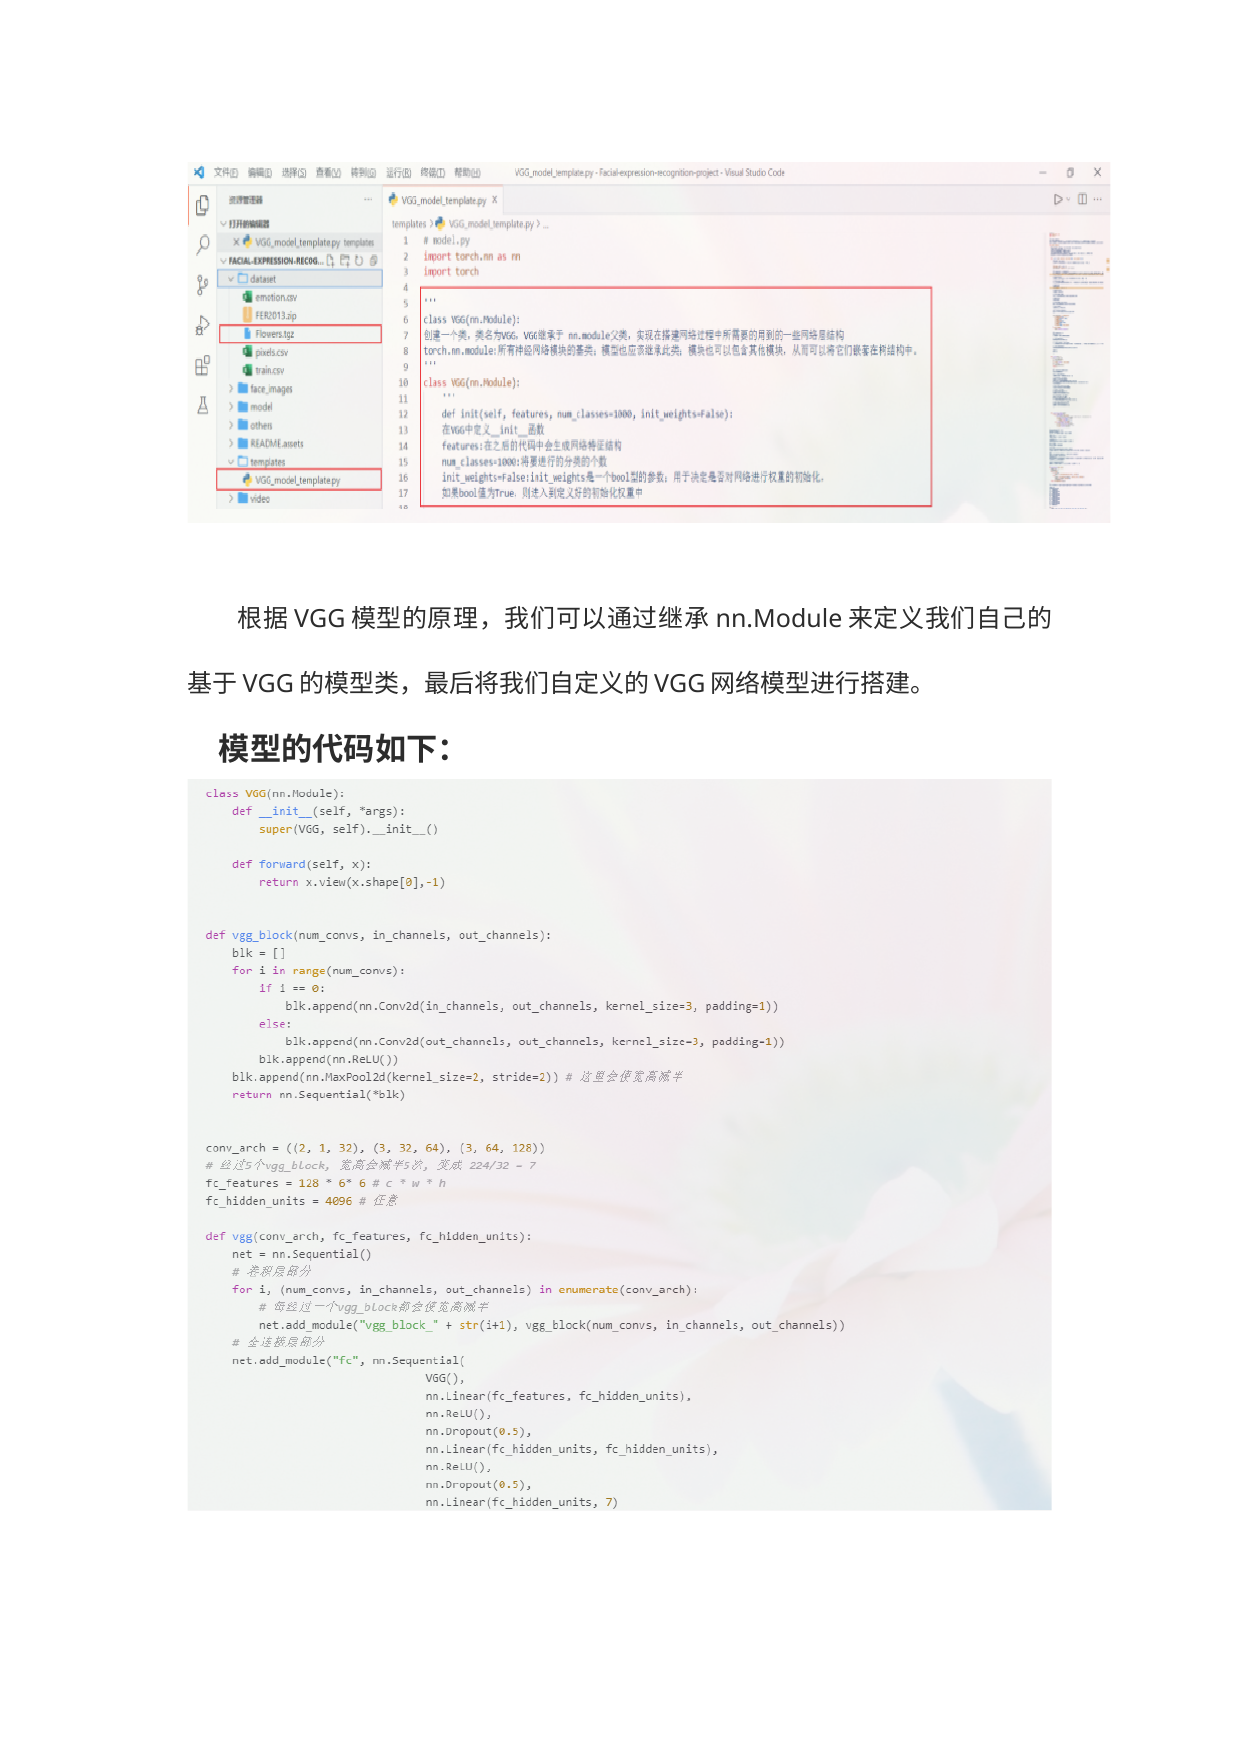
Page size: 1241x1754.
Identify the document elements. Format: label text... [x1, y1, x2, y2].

picture [187, 162, 1111, 523]
picture [187, 779, 1052, 1511]
text 模型的代码如下： [187, 714, 1053, 779]
text 根据VGG模型的原理，我们可以通过继承nn.Module来定义我们自己的基于VGG的模型类，最后将我们自定义的VGG网络模型进行搭建。 [187, 584, 1053, 714]
